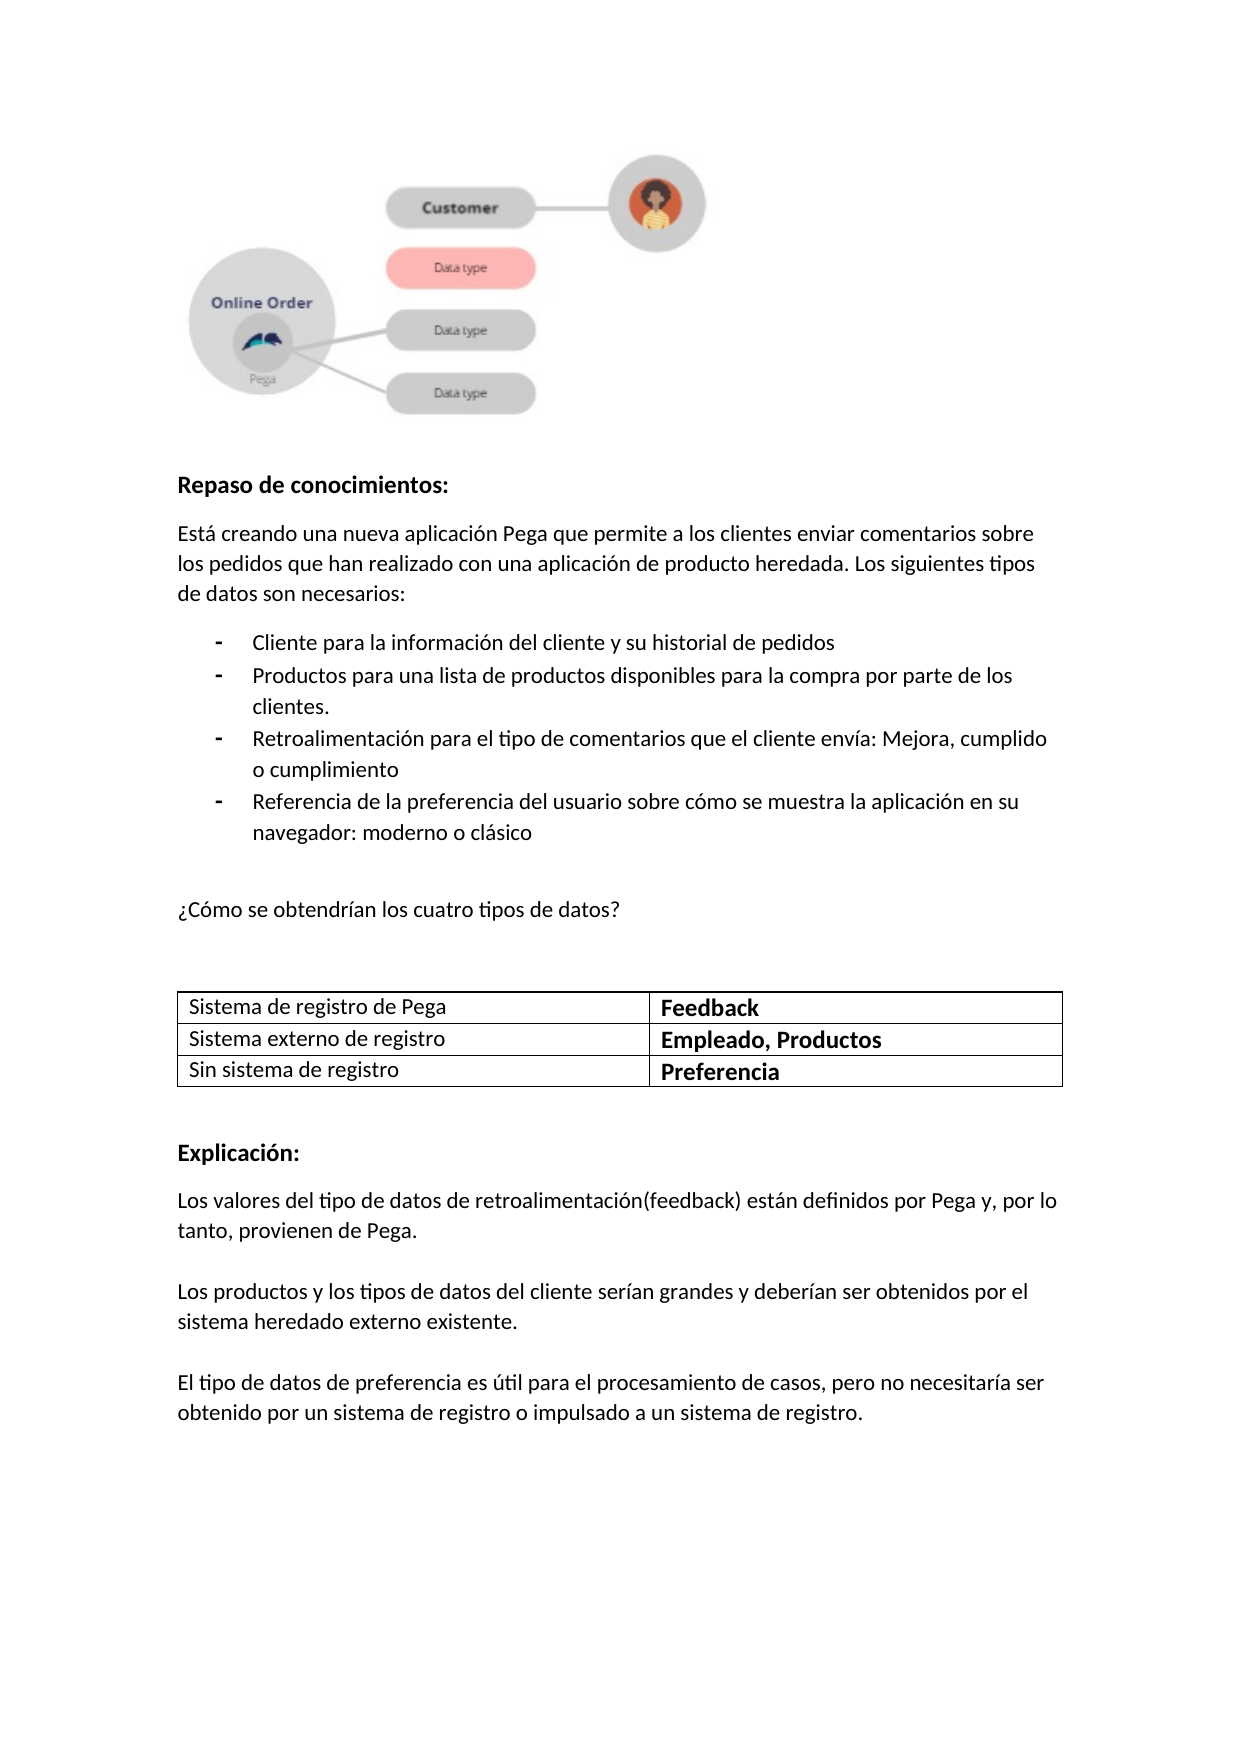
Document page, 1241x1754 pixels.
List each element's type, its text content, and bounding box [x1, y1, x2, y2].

table_cell Sistema externo de registro [178, 1024, 649, 1054]
list Cliente para la información del cliente y su historial de pedidos [215, 626, 1063, 657]
text ¿Cómo se obtendrían los cuatro tipos de datos? [177, 895, 1063, 923]
table_cell Preferencia [650, 1056, 1062, 1086]
text Los valores del tipo de datos de retroalimentación(feedback) están definidos por Pega y, por lo tanto, provienen de Pega. Los productos y los tipos de datos del cliente serían grandes y deberían ser obtenidos por el sistema heredado externo existente. El tipo de datos de preferencia es útil para el procesamiento de casos, pero no necesitaría ser obtenido por un sistema de registro o impulsado a un sistema de registro. [177, 1186, 1063, 1426]
list Productos para una lista de productos disponibles para la compra por parte de los clientes. [215, 659, 1063, 720]
list Retroalimentación para el tipo de comentarios que el cliente envía: Mejora, cumplido o cumplimiento [215, 722, 1063, 783]
list Referencia de la preferencia del usuario sobre cómo se muestra la aplicación en su navegador: moderno o clásico [215, 785, 1063, 876]
text Está creando una nueva aplicación Pega que permite a los clientes enviar comentarios sobre los pedidos que han realizado con una aplicación de producto heredada. Los siguientes tipos de datos son necesarios: [177, 519, 1063, 608]
table_cell Sin sistema de registro [178, 1056, 649, 1086]
table_header Feedback [650, 993, 1062, 1023]
table_header Sistema de registro de Pega [178, 993, 649, 1023]
text Repaso de conocimientos: [177, 469, 1063, 500]
table_cell Empleado, Productos [650, 1024, 1062, 1054]
text Explicación: [177, 1137, 1063, 1167]
picture [177, 147, 735, 451]
